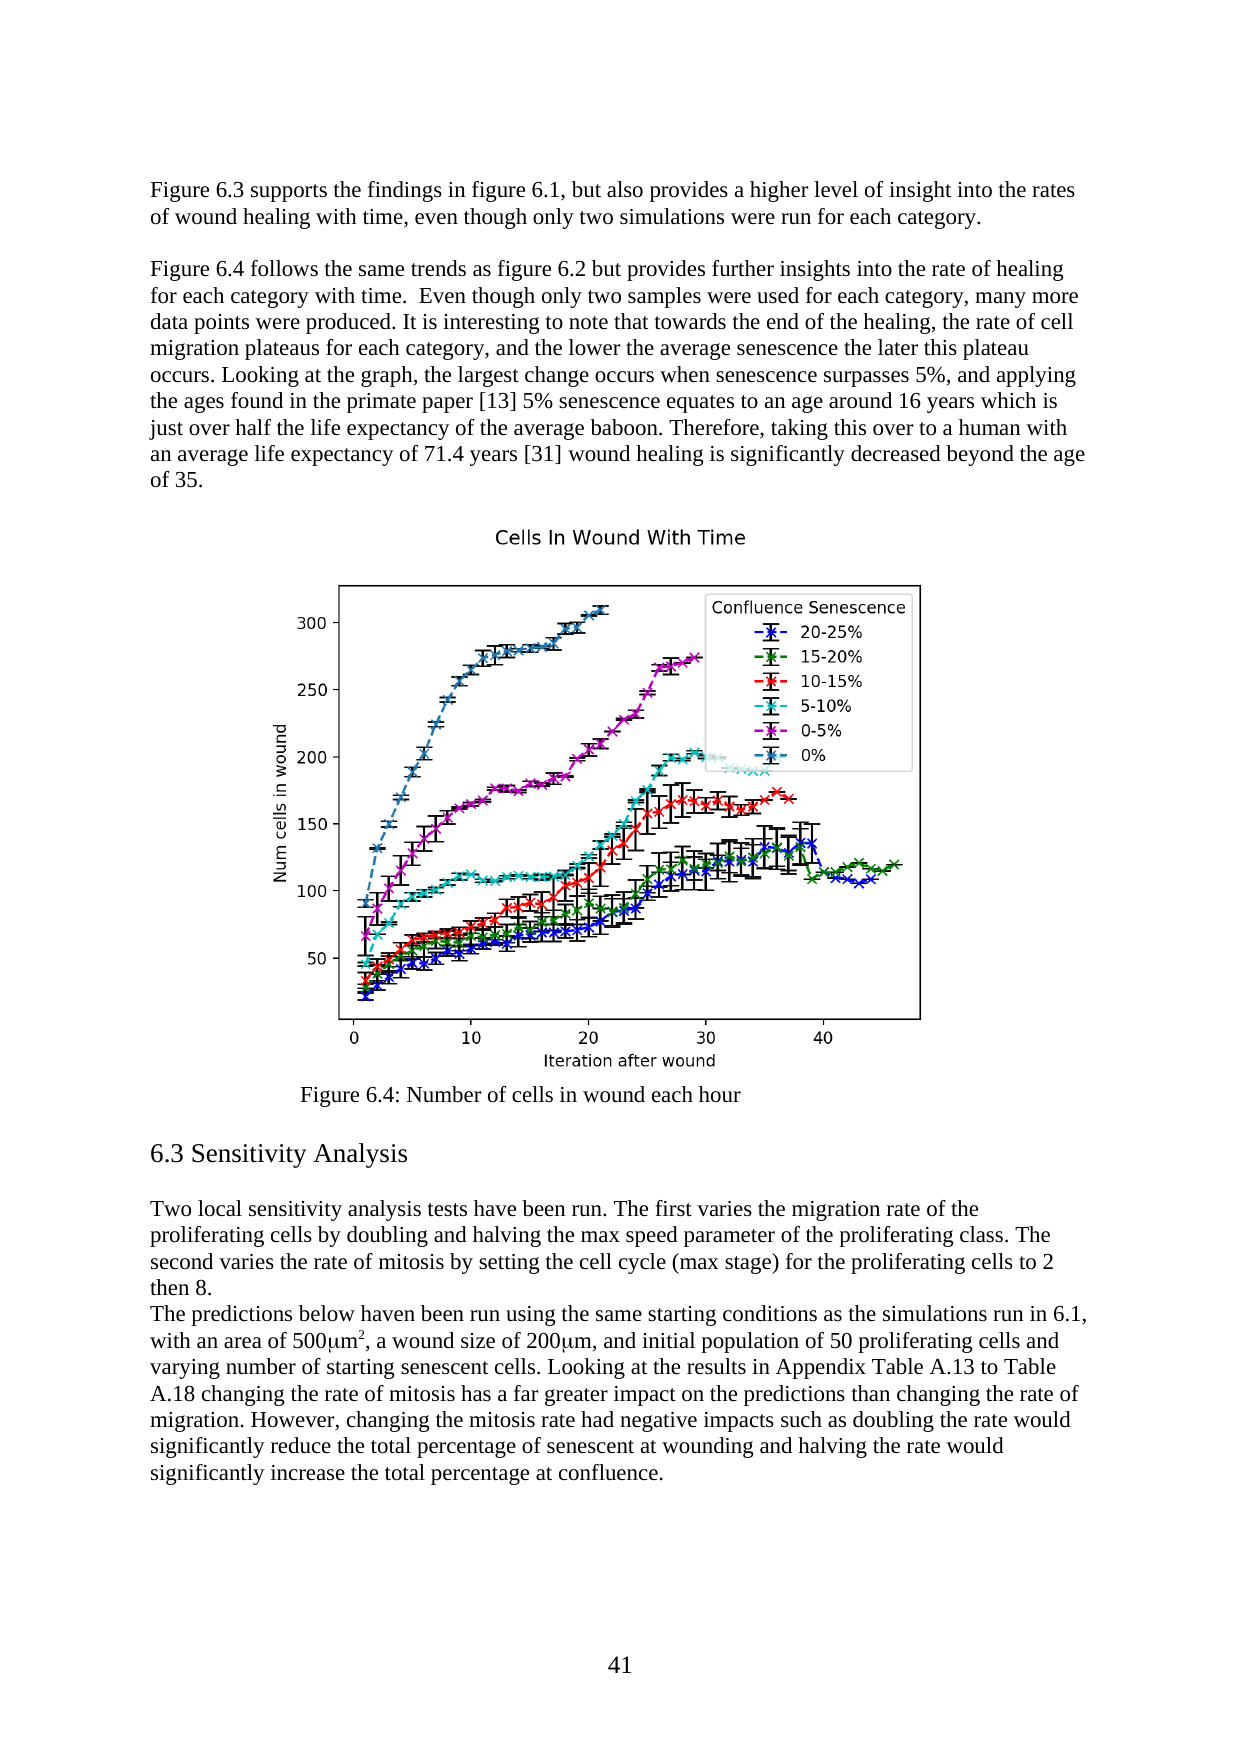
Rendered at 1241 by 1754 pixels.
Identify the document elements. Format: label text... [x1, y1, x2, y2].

text The predictions below haven been run using the same starting conditions as the simulations run in 6.1, with an area of 500m2, a wound size of 200m, and initial population of 50 proliferating cells and varying number of starting senescent cells. Looking at the results in Appendix Table A.13 to Table A.18 changing the rate of mitosis has a far greater impact on the predictions than changing the rate of migration. However, changing the mitosis rate had negative impacts such as doubling the rate would significantly reduce the total percentage of senescent at wounding and halving the rate would significantly increase the total percentage at confluence. [150, 1301, 1090, 1540]
text Two local sensitivity analysis tests have been run. The first varies the migration rate of the proliferating cells by doubling and halving the max speed parameter of the proliferating class. The second varies the rate of mitosis by setting the cell cycle (max stage) for the proliferating cells to 2 then 8. [150, 1195, 1090, 1301]
text Figure 6.3 supports the findings in figure 6.1, but also provides a higher level of insight into the rates of wound healing with time, even though only two simulations were run for each category. [150, 176, 1090, 229]
subtitle 6.3 Sensitivity Analysis [150, 1138, 1090, 1169]
text Figure 6.4: Number of cells in wound each hour [225, 1081, 1090, 1107]
picture [245, 518, 995, 1081]
text Figure 6.4 follows the same trends as figure 6.2 but provides further insights into the rate of healing for each category with time. Even though only two samples were used for each category, many more data points were produced. It is interesting to note that towards the end of the healing, the rate of cell migration plateaus for each category, and the lower the average senescence the later this plateau occurs. Looking at the graph, the largest change occurs when senescence surpasses 5%, and applying the ages found in the primate paper [13] 5% senescence equates to an age around 16 years which is just over half the life expectancy of the average baboon. Therefore, taking this over to a human with an average life expectancy of 71.4 years [31] wound healing is significantly decreased beyond the age of 35. [150, 255, 1090, 493]
